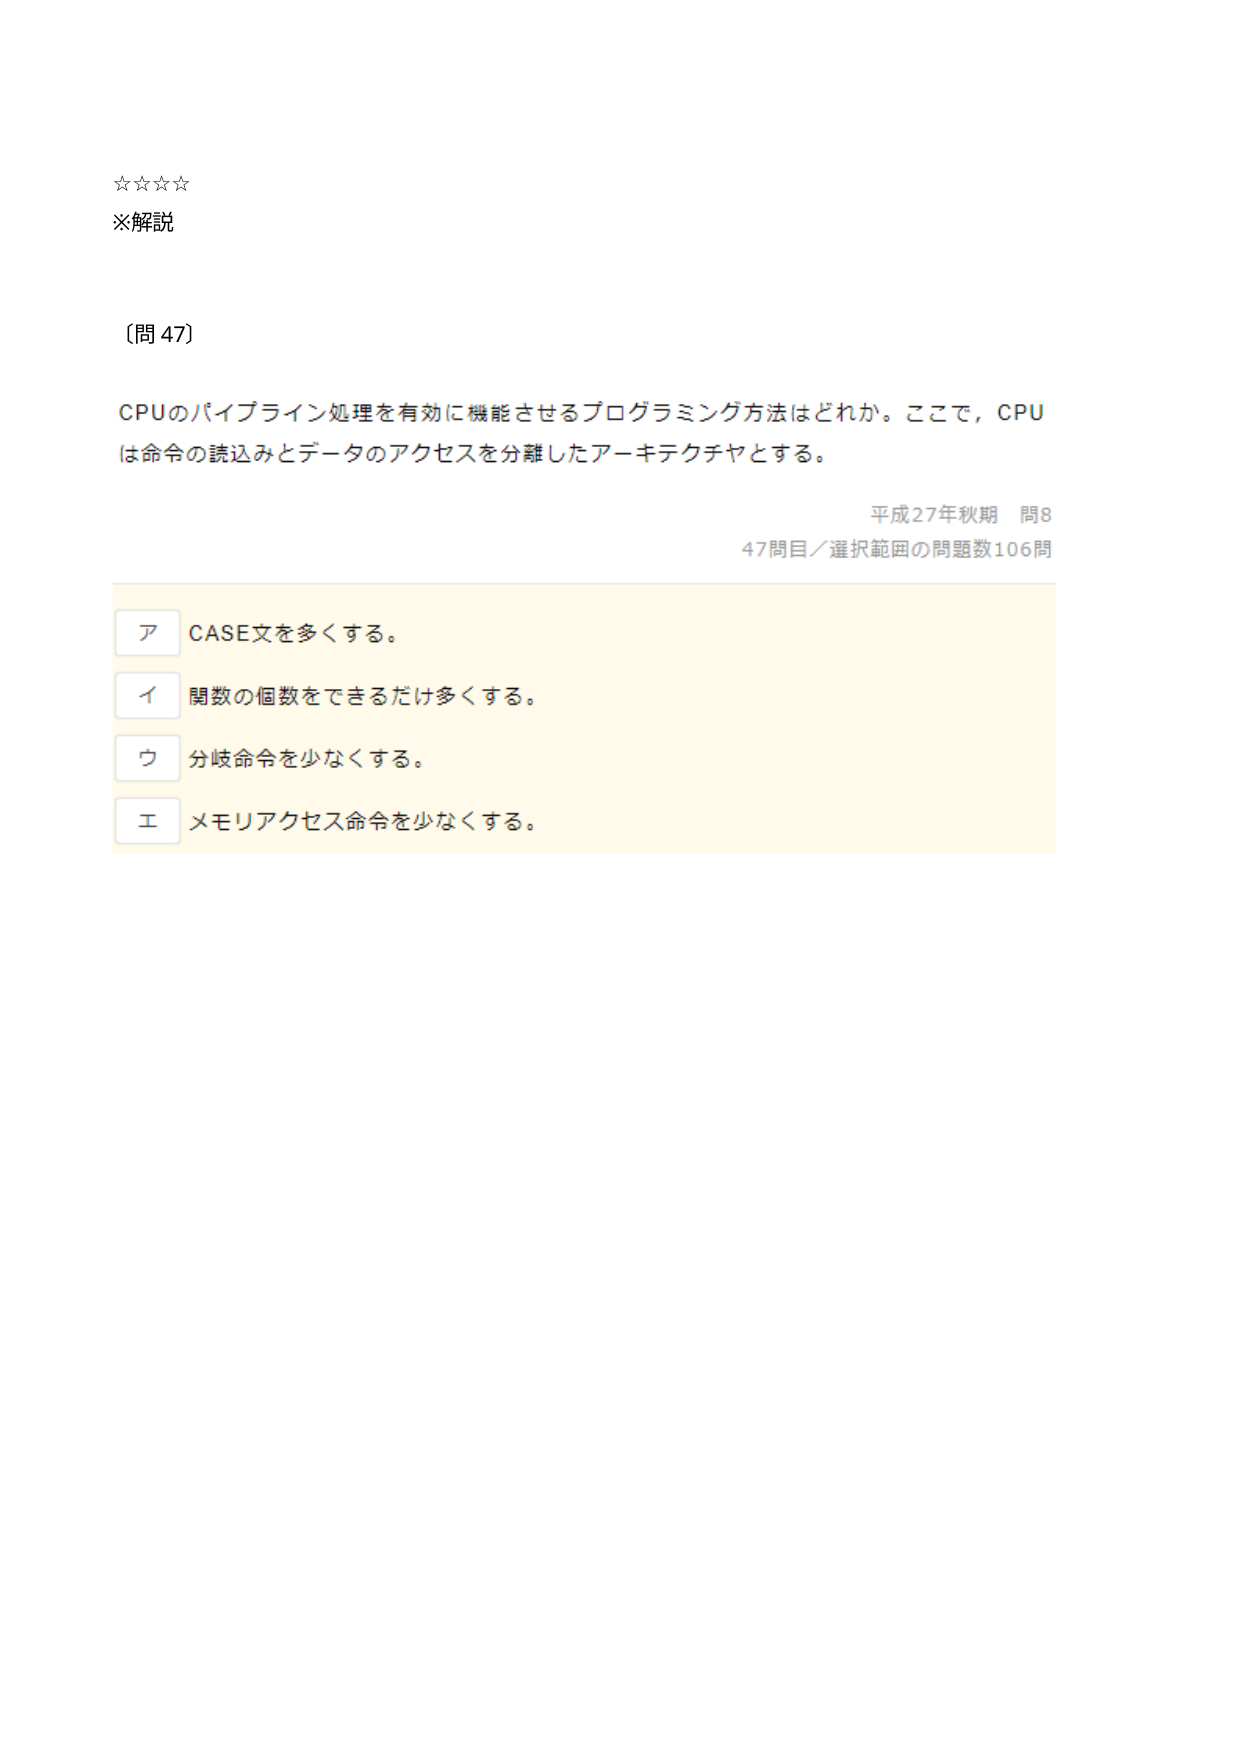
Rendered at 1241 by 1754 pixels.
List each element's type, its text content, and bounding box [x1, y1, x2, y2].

text ※解説 [112, 202, 1128, 239]
picture [112, 389, 1057, 854]
text 〔問47〕 [112, 314, 1128, 352]
text ☆☆☆☆ [112, 164, 1128, 202]
